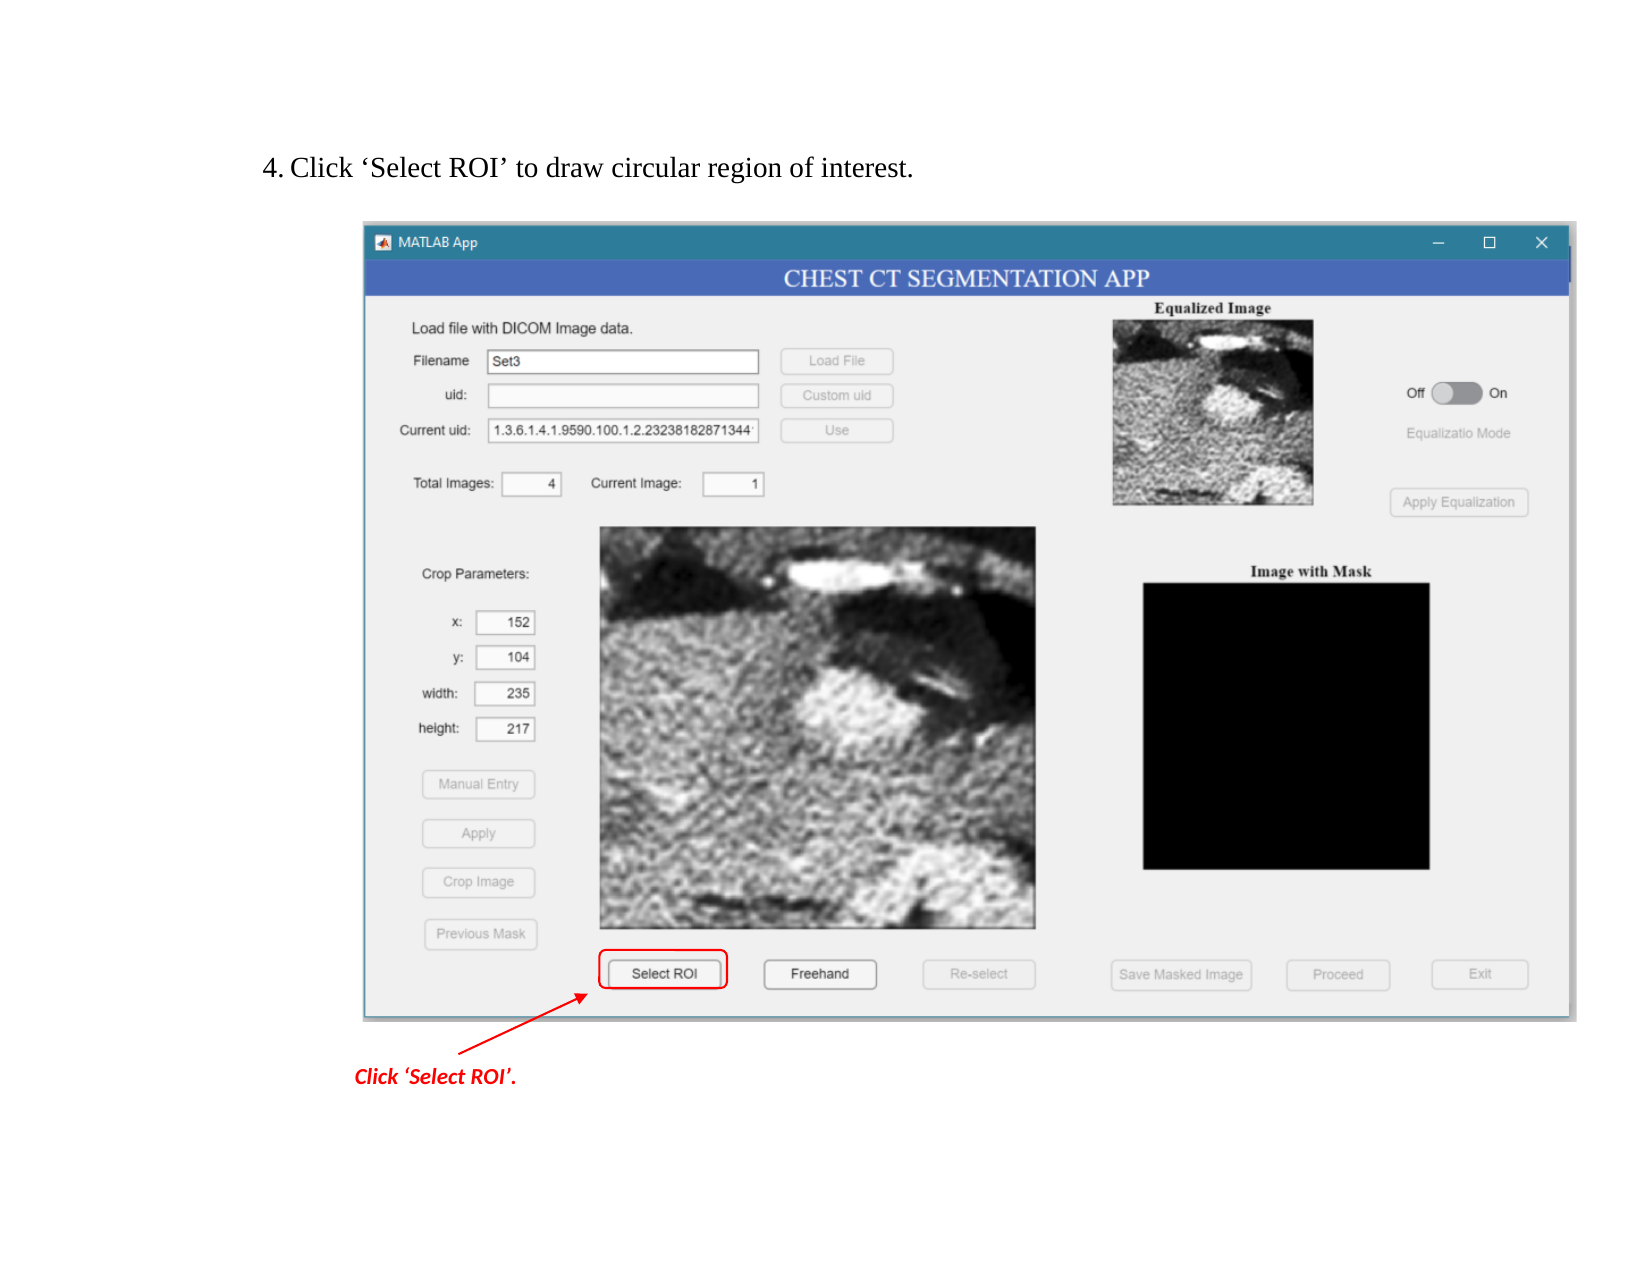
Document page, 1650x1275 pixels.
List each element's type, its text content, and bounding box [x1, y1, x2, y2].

picture [362, 221, 1577, 1022]
list Click ‘Select ROI’ to draw circular region of interest. [262, 150, 1500, 183]
